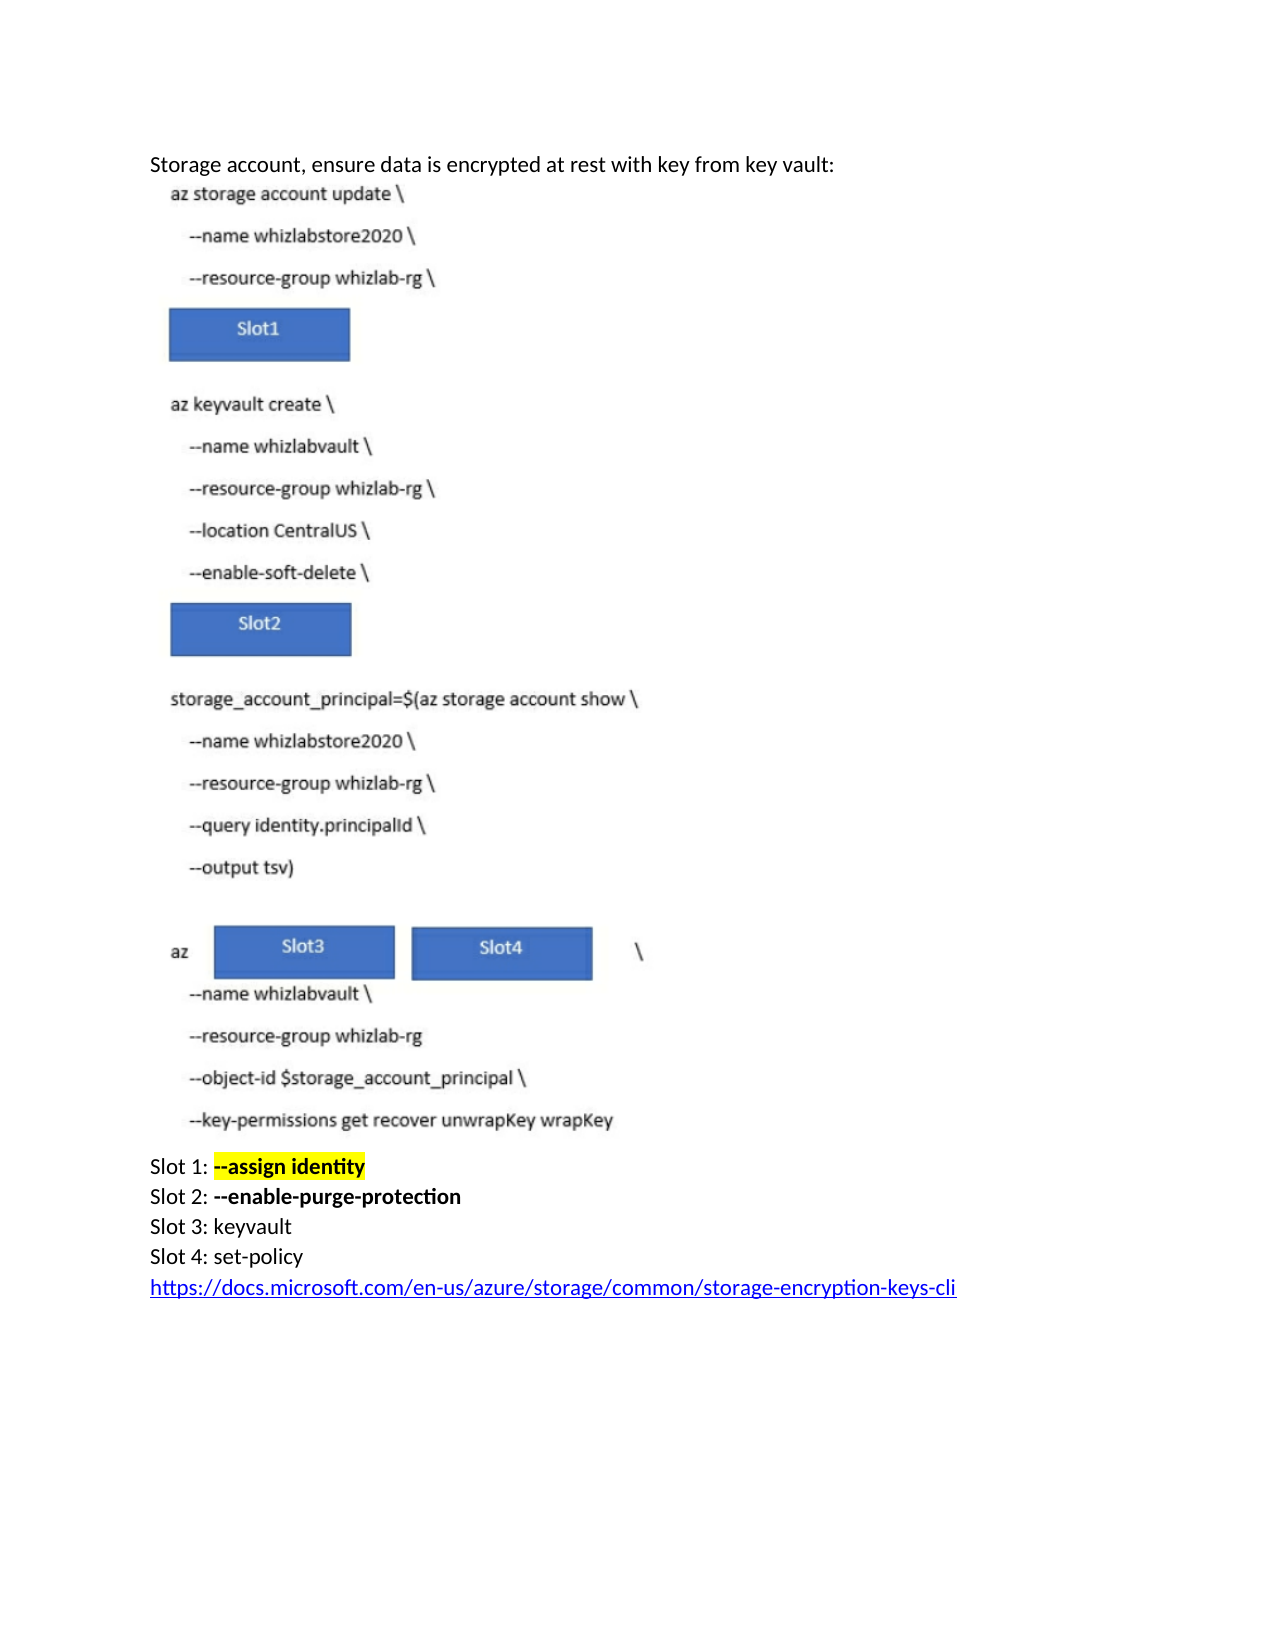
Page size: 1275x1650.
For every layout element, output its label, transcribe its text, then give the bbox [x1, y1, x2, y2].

picture [150, 180, 713, 1150]
